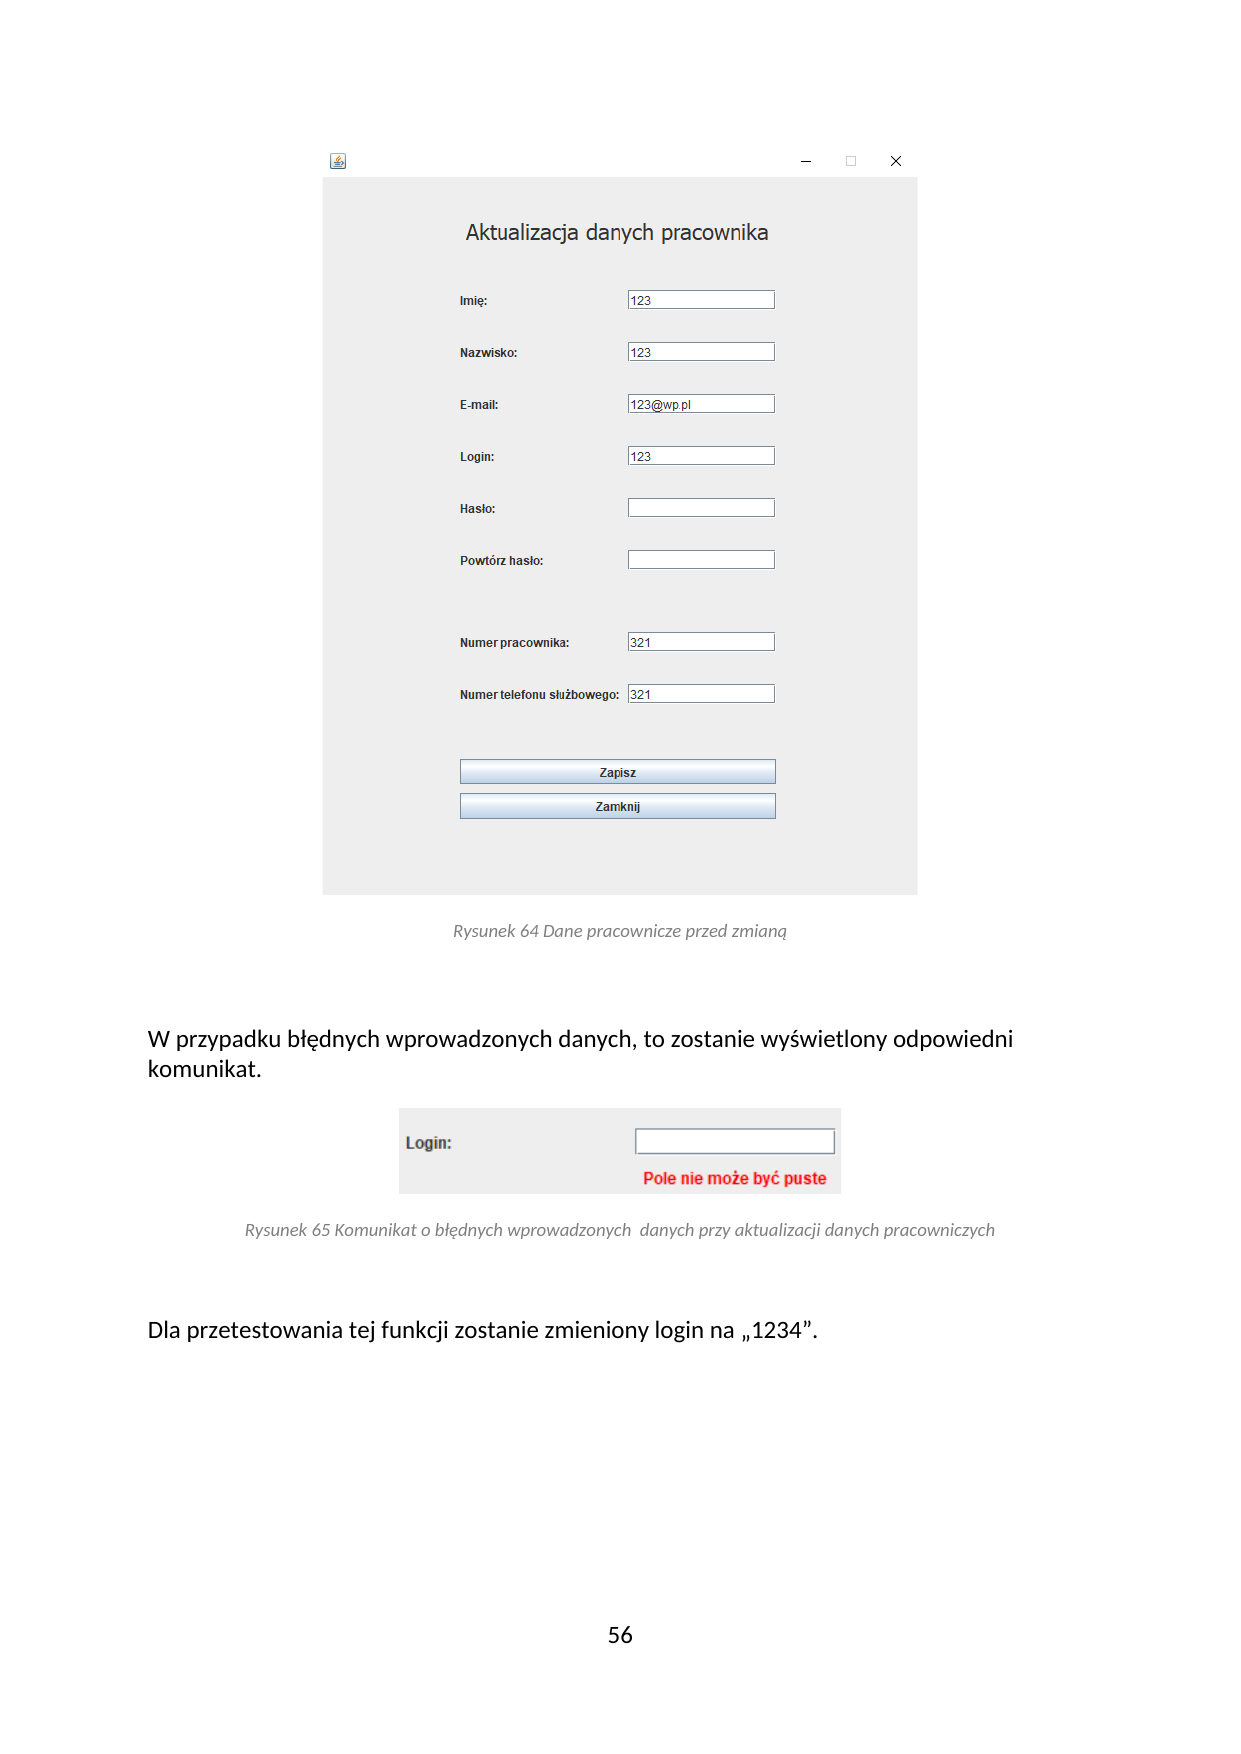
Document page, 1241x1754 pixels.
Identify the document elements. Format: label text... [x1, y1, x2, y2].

picture [322, 147, 918, 895]
text W przypadku błędnych wprowadzonych danych, to zostanie wyświetlony odpowiedni komunikat. [148, 1023, 1093, 1084]
text Rysunek 65 Komunikat o błędnych wprowadzonych danych przy aktualizacji danych pracowniczych [148, 1218, 1093, 1241]
text Dla przetestowania tej funkcji zostanie zmieniony login na „1234”. [148, 1314, 1093, 1345]
text Rysunek 64 Dane pracownicze przed zmianą [148, 919, 1093, 942]
picture [399, 1108, 842, 1194]
